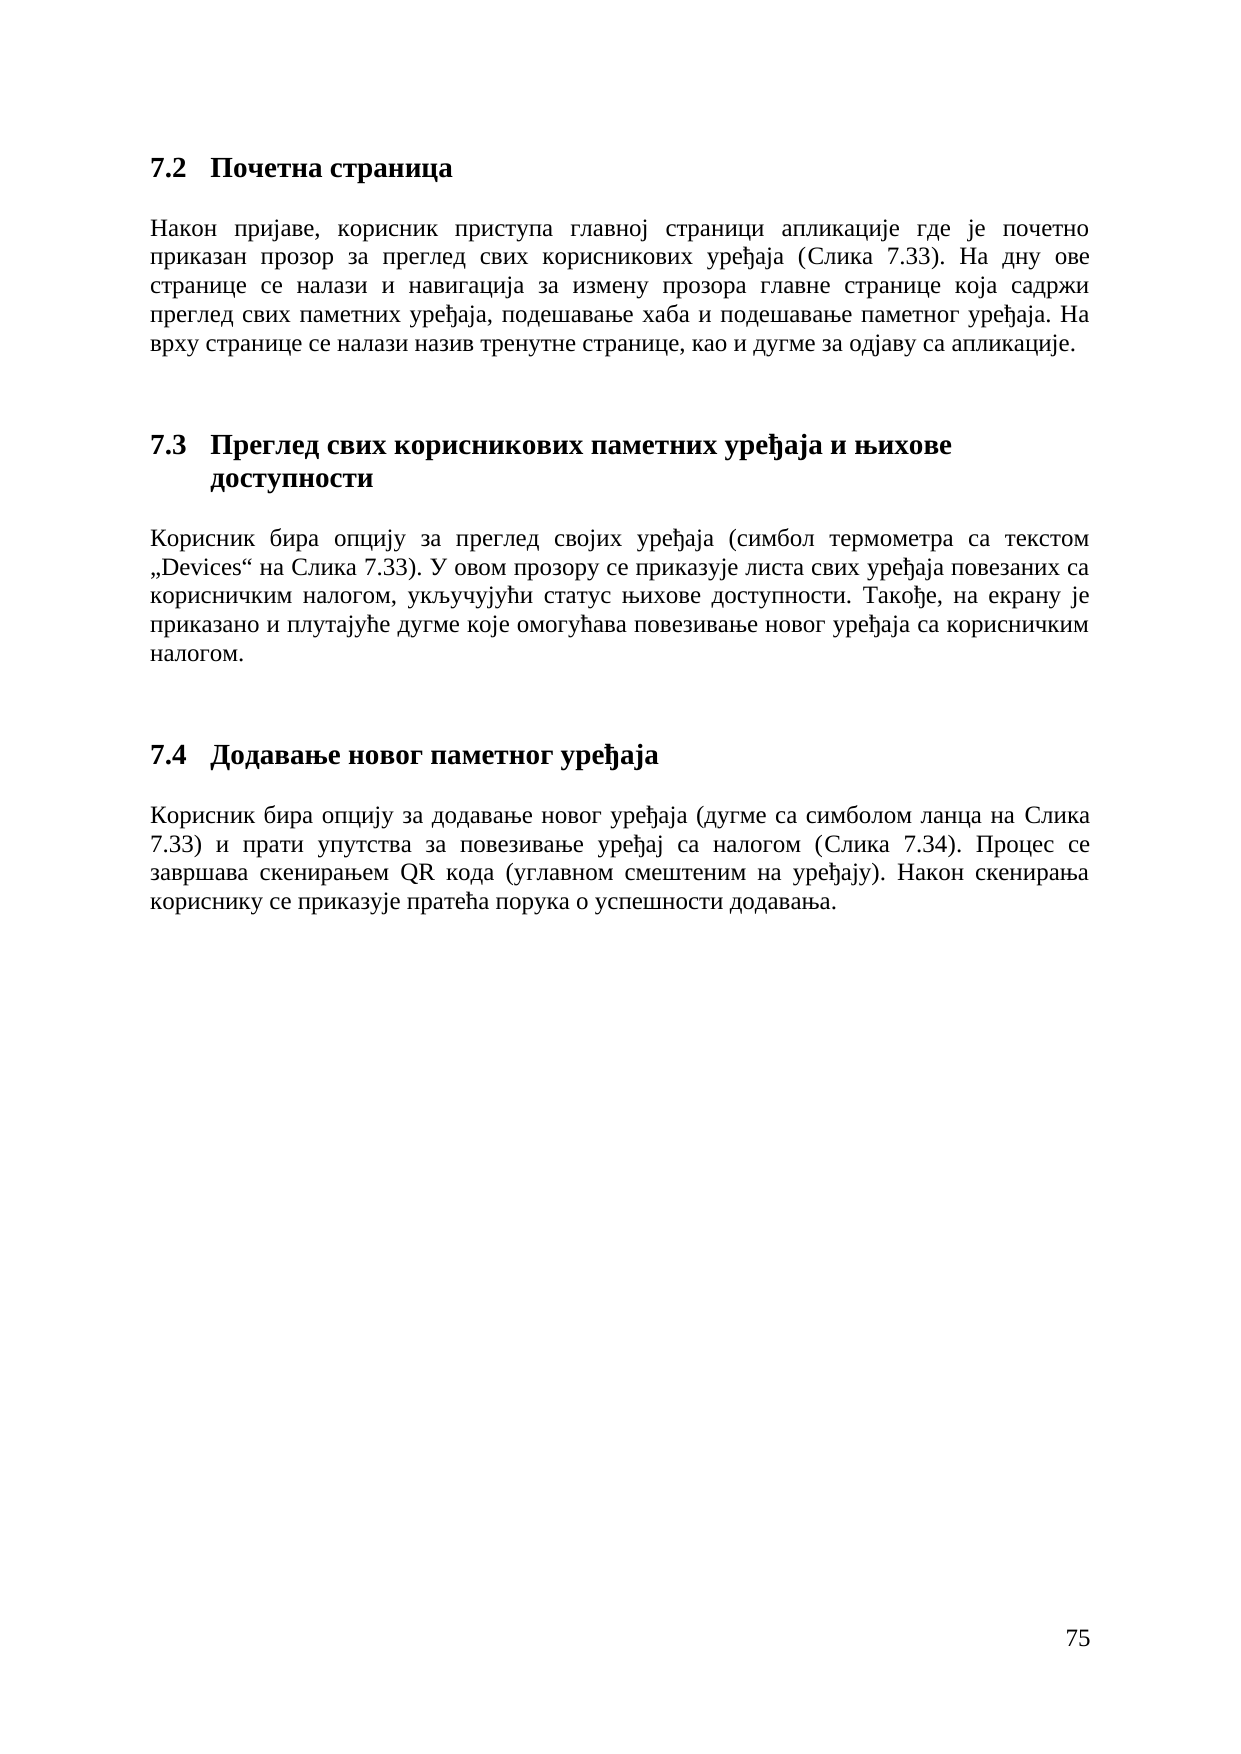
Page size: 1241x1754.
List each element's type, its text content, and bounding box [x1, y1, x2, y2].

subtitle Додавање новог паметног уређаја [150, 737, 1090, 771]
subtitle Преглед свих корисникових паметних уређаја и њихове доступности [150, 427, 1090, 494]
subtitle Почетна страница [150, 150, 1090, 183]
